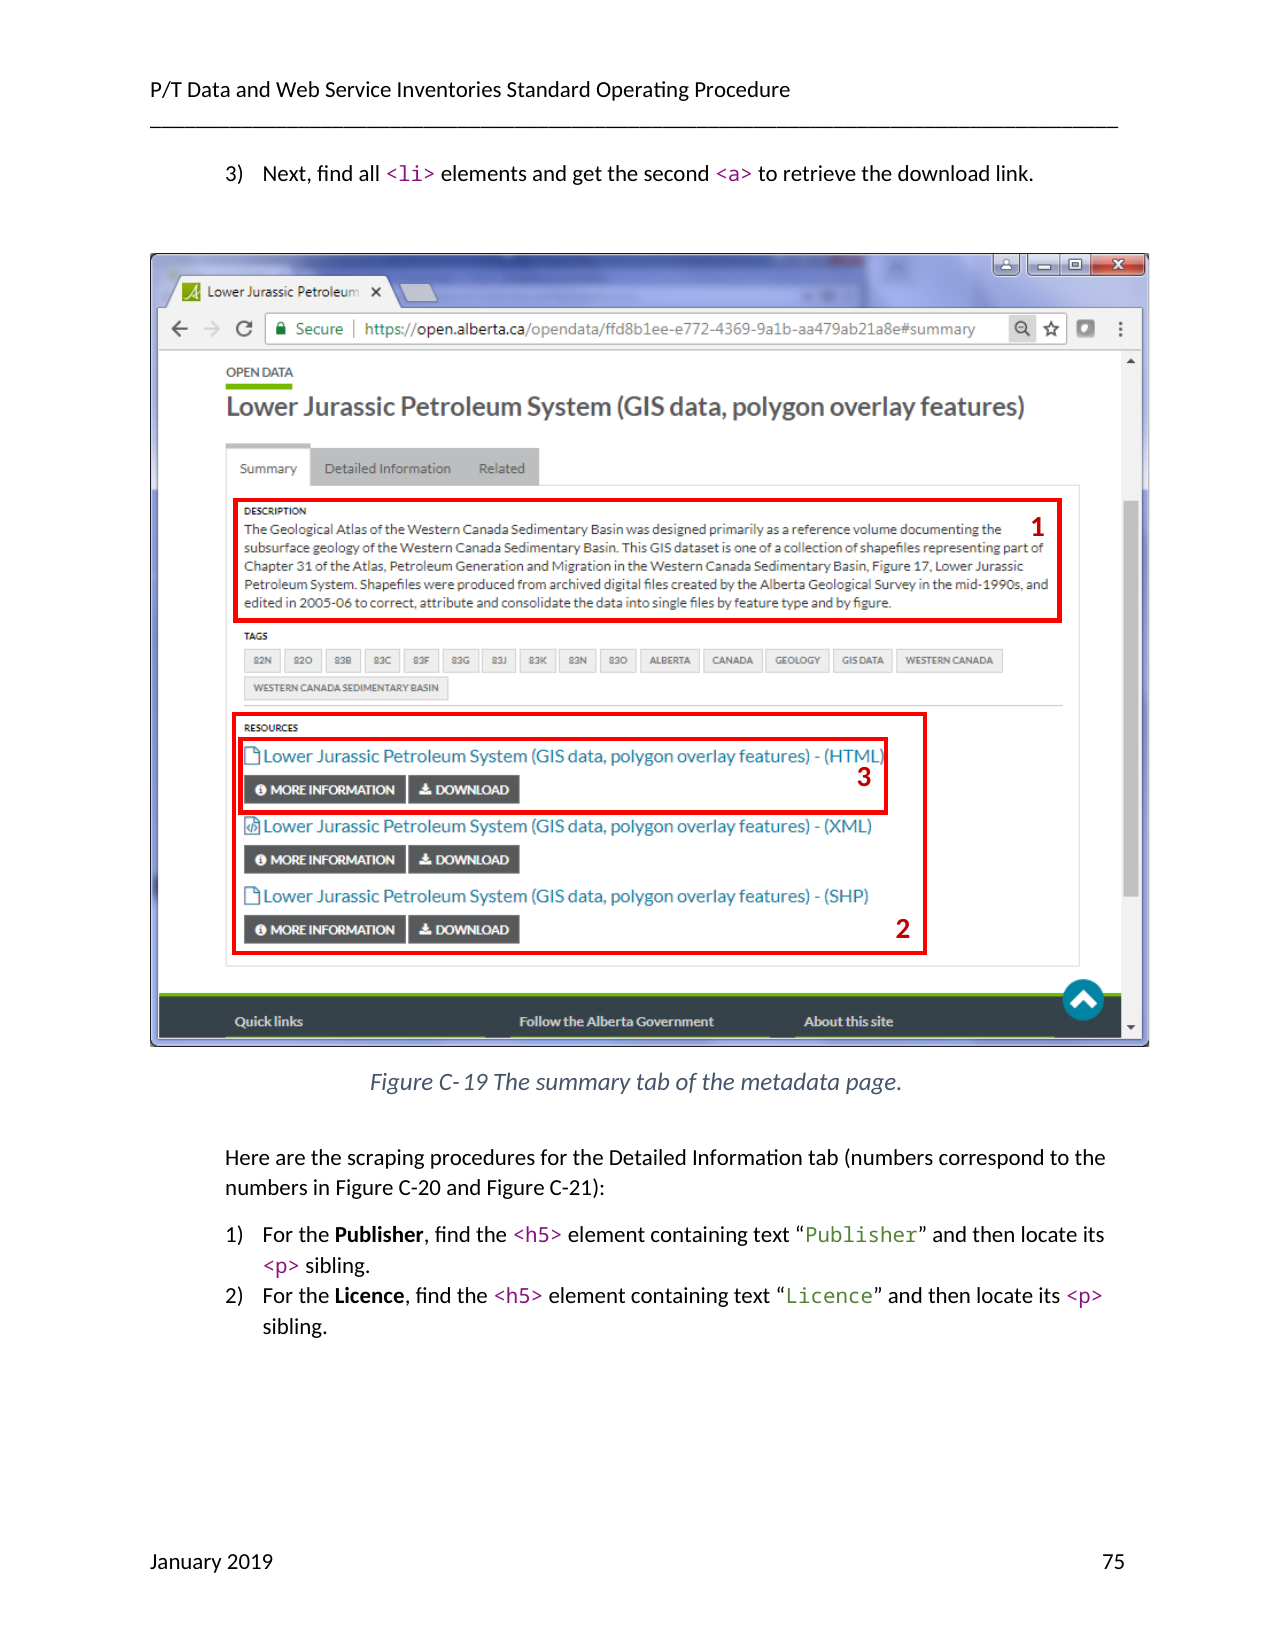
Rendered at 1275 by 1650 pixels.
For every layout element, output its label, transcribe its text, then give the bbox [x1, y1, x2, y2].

list For the Publisher, find the <h5> element containing text “Publisher” and then locate its <p> sibling. [225, 1220, 1125, 1279]
list Next, find all <li> elements and get the second <a> to retrieve the download link. [225, 159, 1125, 187]
picture [150, 253, 1150, 1047]
list For the Licence, find the <h5> element containing text “Licence” and then locate its <p> sibling. [225, 1282, 1125, 1340]
